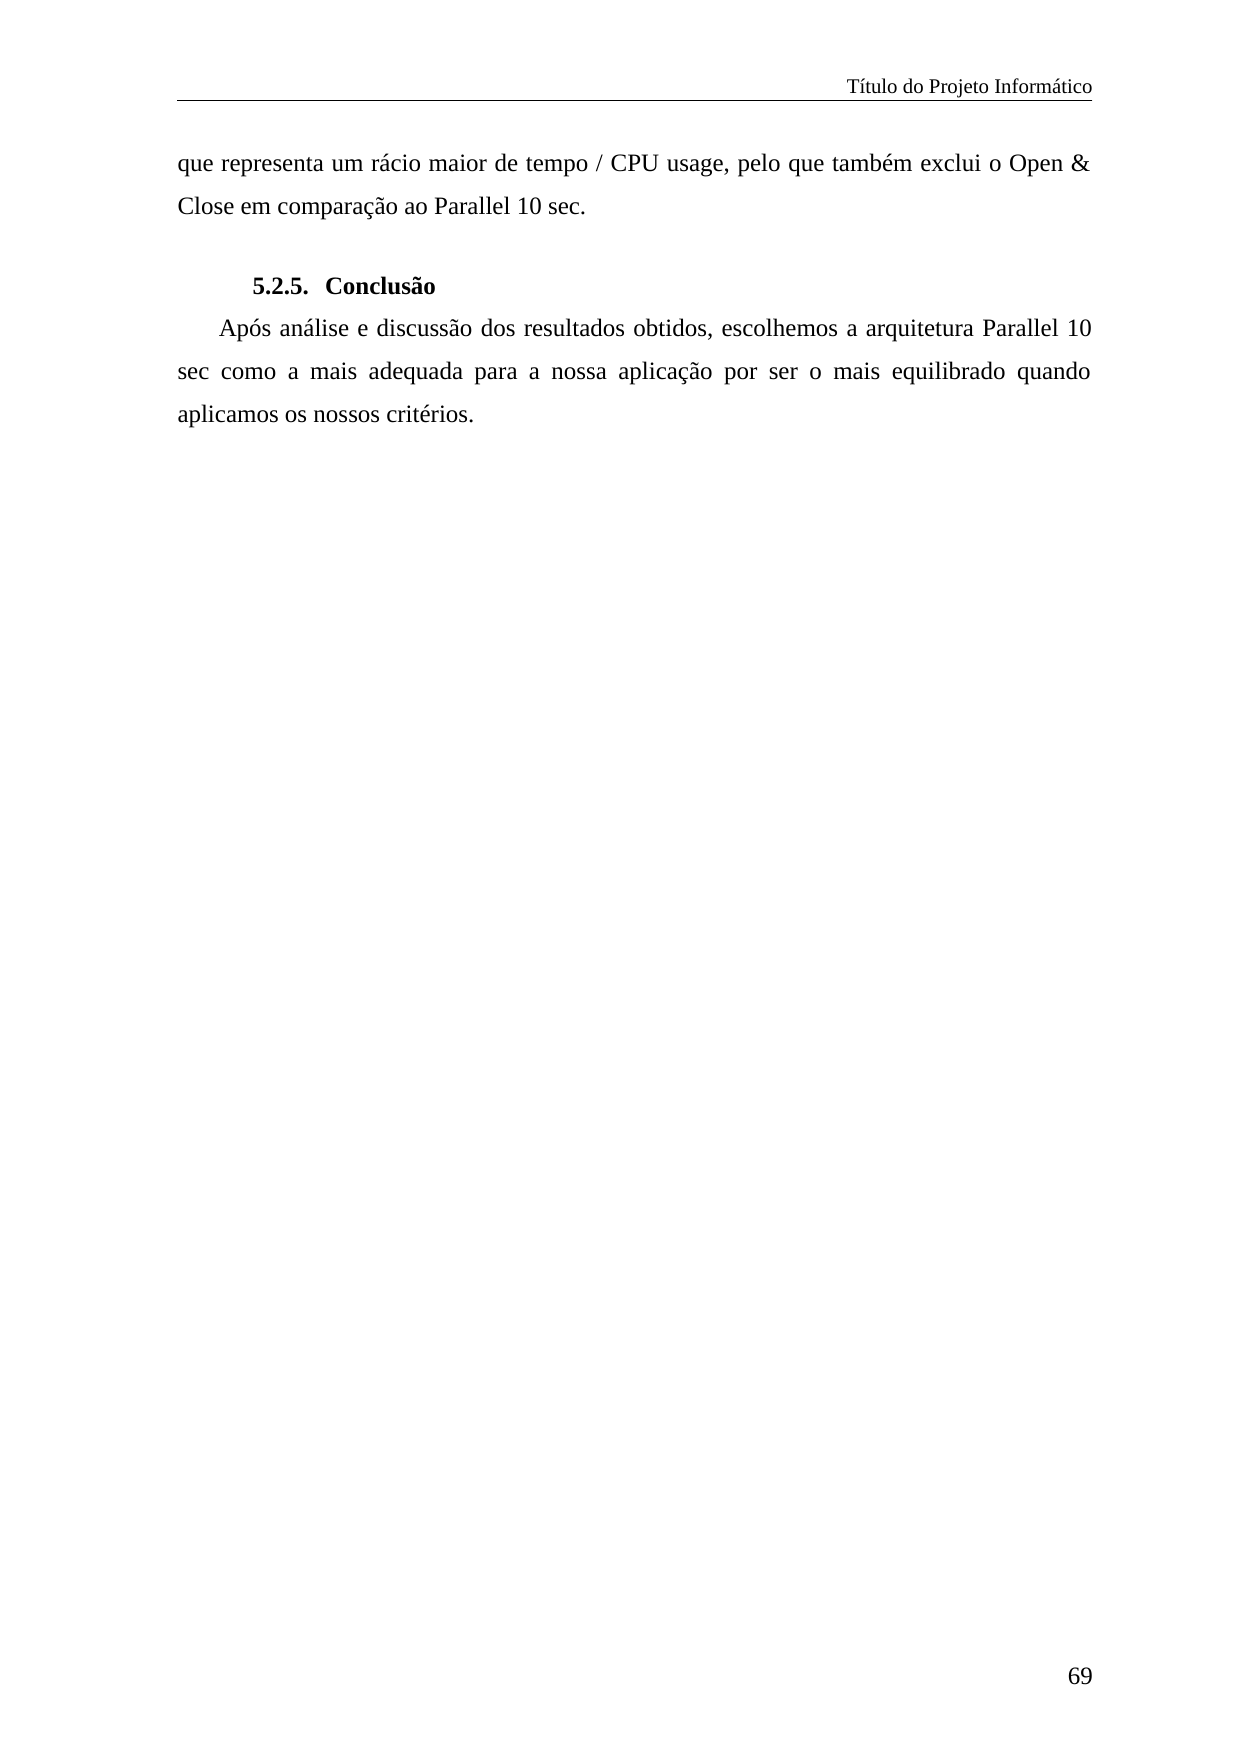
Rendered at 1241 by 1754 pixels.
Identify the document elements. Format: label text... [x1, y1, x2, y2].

subtitle Conclusão [252, 271, 1092, 300]
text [177, 148, 1092, 219]
text Após análise e discussão dos resultados obtidos, escolhemos a arquitetura Parallel 10 sec como a mais adequada para a nossa aplicação por ser o mais equilibrado quando aplicamos os nossos critérios. [177, 313, 1092, 428]
